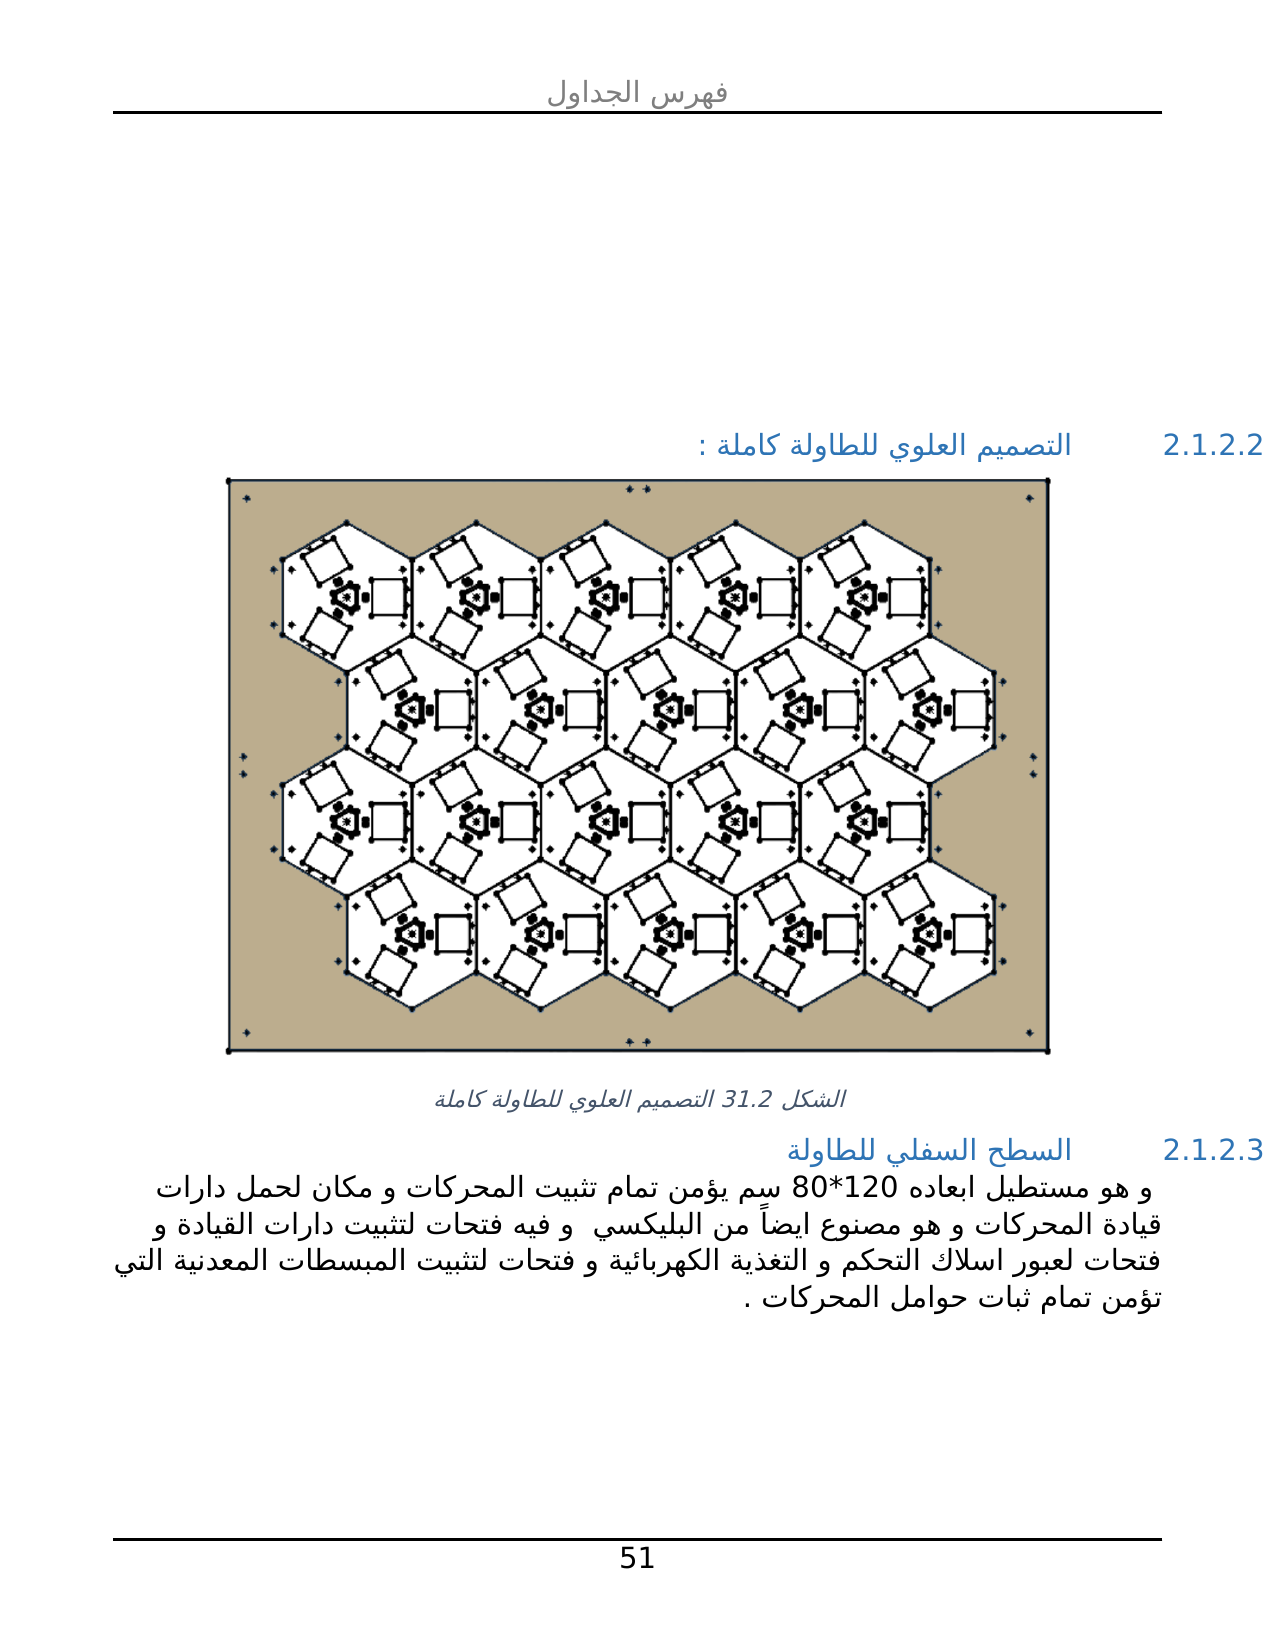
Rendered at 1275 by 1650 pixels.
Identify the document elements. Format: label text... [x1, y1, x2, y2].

picture [208, 465, 1069, 1067]
text و هو مستطيل ابعاده 120*80 سم يؤمن تمام تثبيت المحركات و مكان لحمل دارات قيادة المحركات و هو مصنوع ايضاً من البليكسي و فيه فتحات لتثبيت دارات القيادة و فتحات لعبور اسلاك التحكم و التغذية الكهربائية و فتحات لتثبيت المبسطات المعدنية التي تؤمن تمام ثبات حوامل المحركات . [112, 1170, 1162, 1314]
subtitle التصميم العلوي للطاولة كاملة : [112, 428, 1162, 462]
subtitle السطح السفلي للطاولة [112, 1134, 1162, 1168]
